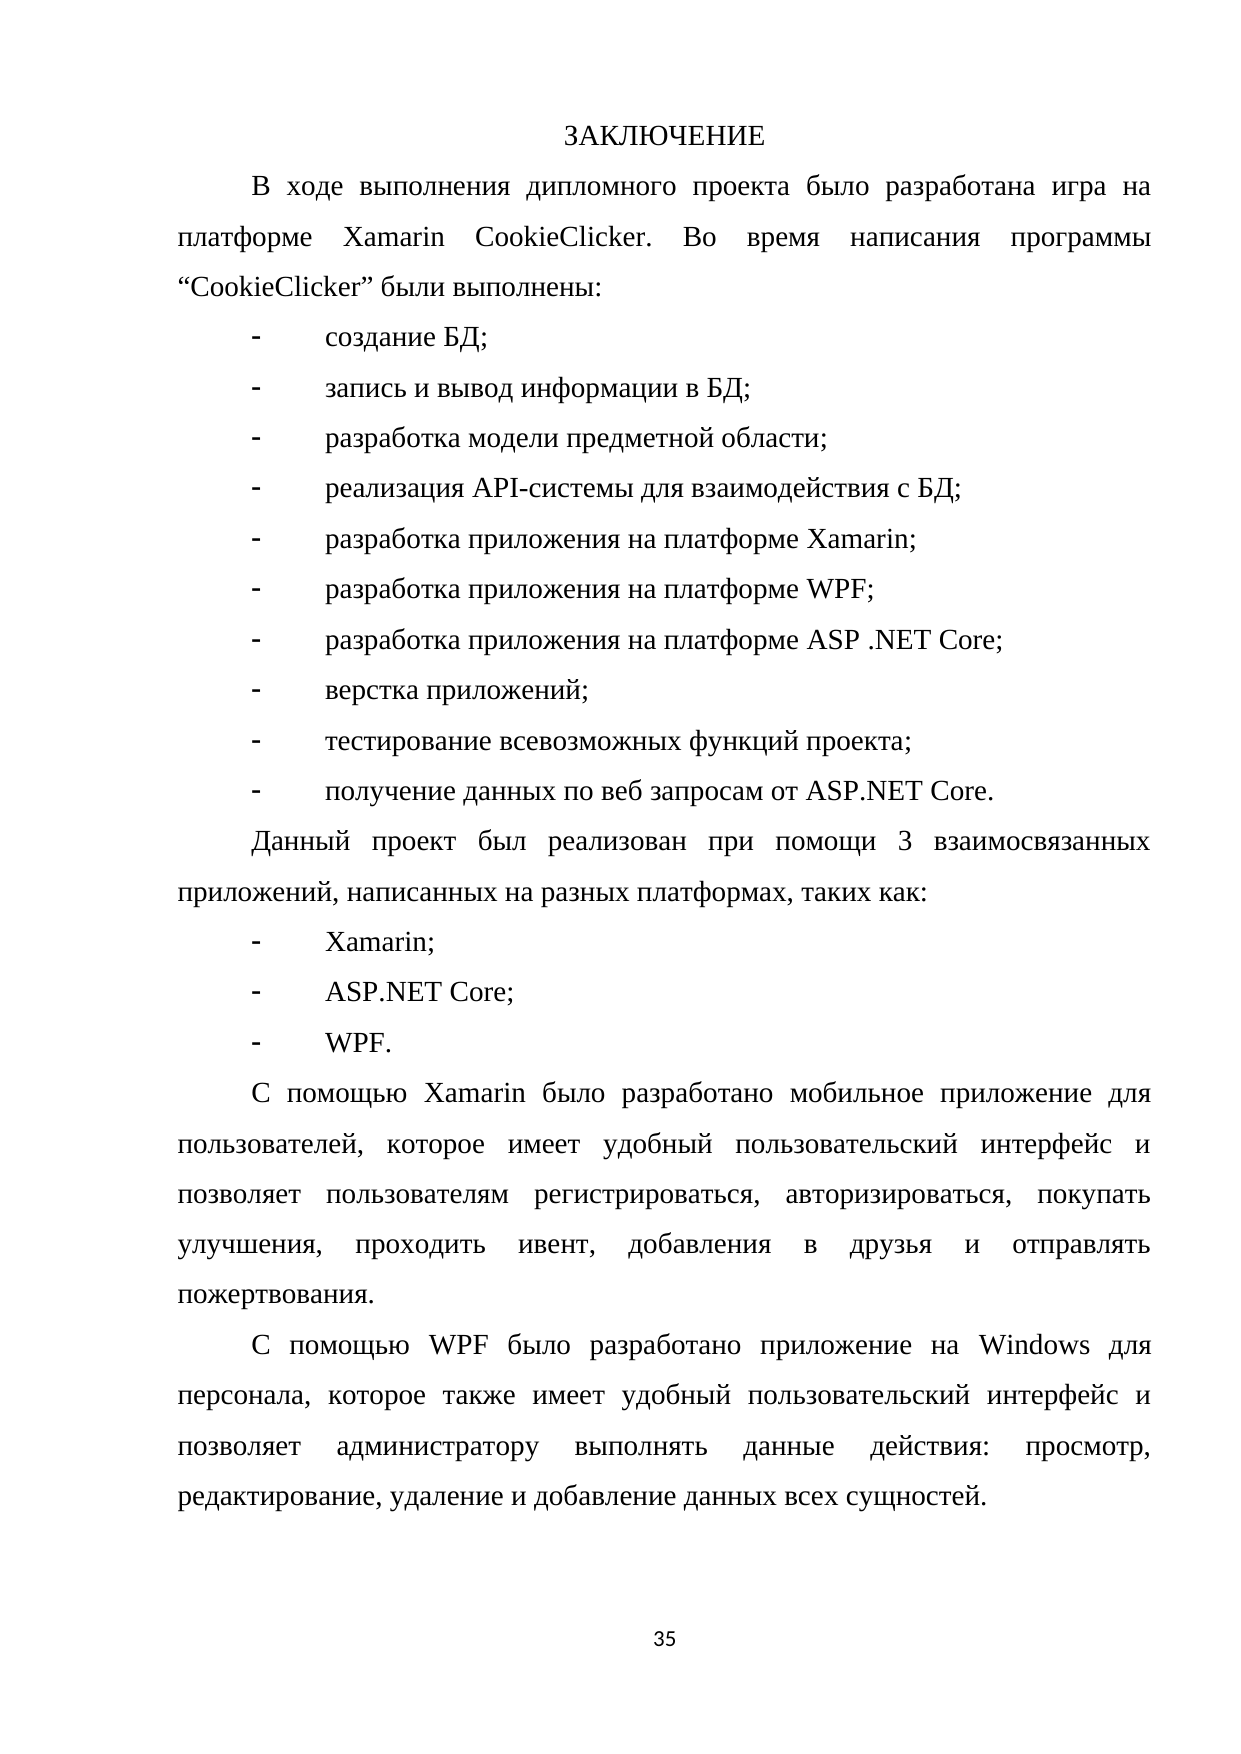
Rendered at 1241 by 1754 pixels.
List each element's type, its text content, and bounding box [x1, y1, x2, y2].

list WPF. [177, 1025, 1152, 1059]
list разработка модели предметной области; [177, 420, 1152, 454]
text ЗАКЛЮЧЕНИЕ [177, 118, 1152, 152]
list Xamarin; [177, 924, 1152, 958]
list тестирование всевозможных функций проекта; [177, 723, 1152, 756]
text С помощью WPF было разработано приложение на Windows для персонала, которое также имеет удобный пользовательский интерфейс и позволяет администратору выполнять данные действия: просмотр, редактирование, удаление и добавление данных всех сущностей. [177, 1327, 1152, 1511]
text Данный проект был реализован при помощи 3 взаимосвязанных приложений, написанных на разных платформах, таких как: [177, 823, 1152, 907]
text В ходе выполнения дипломного проекта было разработана игра на платформе Xamarin CookieClicker. Во время написания программы “CookieClicker” были выполнены: [177, 168, 1152, 303]
list создание БД; [177, 319, 1152, 353]
list верстка приложений; [177, 672, 1152, 706]
list разработка приложения на платформе WPF; [177, 571, 1152, 605]
list получение данных по веб запросам от ASP.NET Core. [177, 773, 1152, 807]
list запись и вывод информации в БД; [177, 370, 1152, 403]
list разработка приложения на платформе ASP .NET Core; [177, 622, 1152, 656]
list ASP.NET Core; [177, 974, 1152, 1008]
list реализация API-системы для взаимодействия с БД; [177, 471, 1152, 504]
list разработка приложения на платформе Xamarin; [177, 521, 1152, 555]
list С помощью Xamarin было разработано мобильное приложение для пользователей, которое имеет удобный пользовательский интерфейс и позволяет пользователям регистрироваться, авторизироваться, покупать улучшения, проходить ивент, добавления в друзья и отправлять пожертвования. [177, 1075, 1152, 1310]
